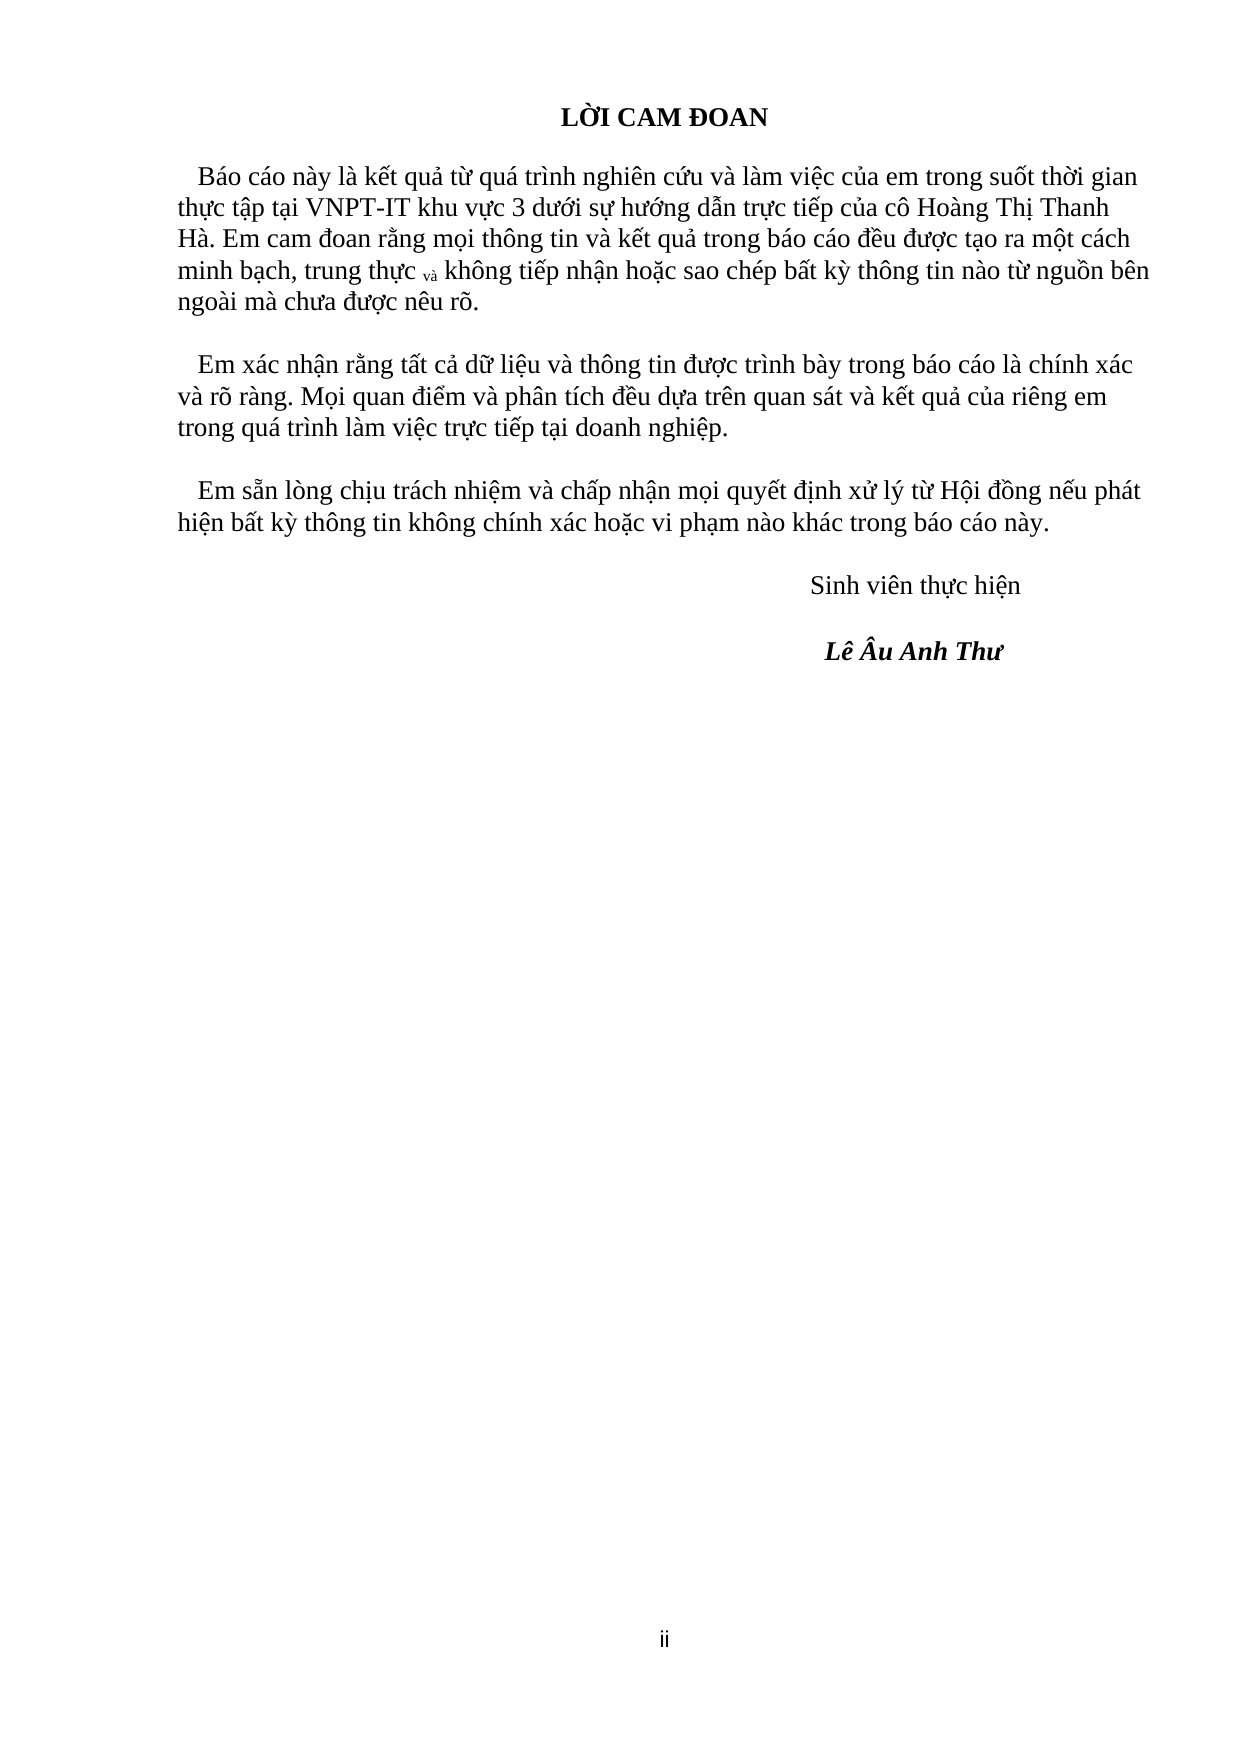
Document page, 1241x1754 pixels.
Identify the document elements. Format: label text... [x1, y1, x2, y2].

subtitle LỜI CAM ĐOAN [177, 101, 1152, 132]
text Lê Âu Anh Thư [777, 635, 1152, 666]
text Báo cáo này là kết quả từ quá trình nghiên cứu và làm việc của em trong suốt thời gian thực tập tại VNPT-IT khu vực 3 dưới sự hướng dẫn trực tiếp của cô Hoàng Thị Thanh Hà. Em cam đoan rằng mọi thông tin và kết quả trong báo cáo đều được tạo ra một cách minh bạch, trung thực và không tiếp nhận hoặc sao chép bất kỳ thông tin nào từ nguồn bên ngoài mà chưa được nêu rõ. [177, 160, 1152, 316]
text Sinh viên thực hiện [650, 569, 1152, 600]
text Em xác nhận rằng tất cả dữ liệu và thông tin được trình bày trong báo cáo là chính xác và rõ ràng. Mọi quan điểm và phân tích đều dựa trên quan sát và kết quả của riêng em trong quá trình làm việc trực tiếp tại doanh nghiệp. [177, 348, 1152, 442]
text Em sẵn lòng chịu trách nhiệm và chấp nhận mọi quyết định xử lý từ Hội đồng nếu phát hiện bất kỳ thông tin không chính xác hoặc vi phạm nào khác trong báo cáo này. [177, 474, 1152, 537]
